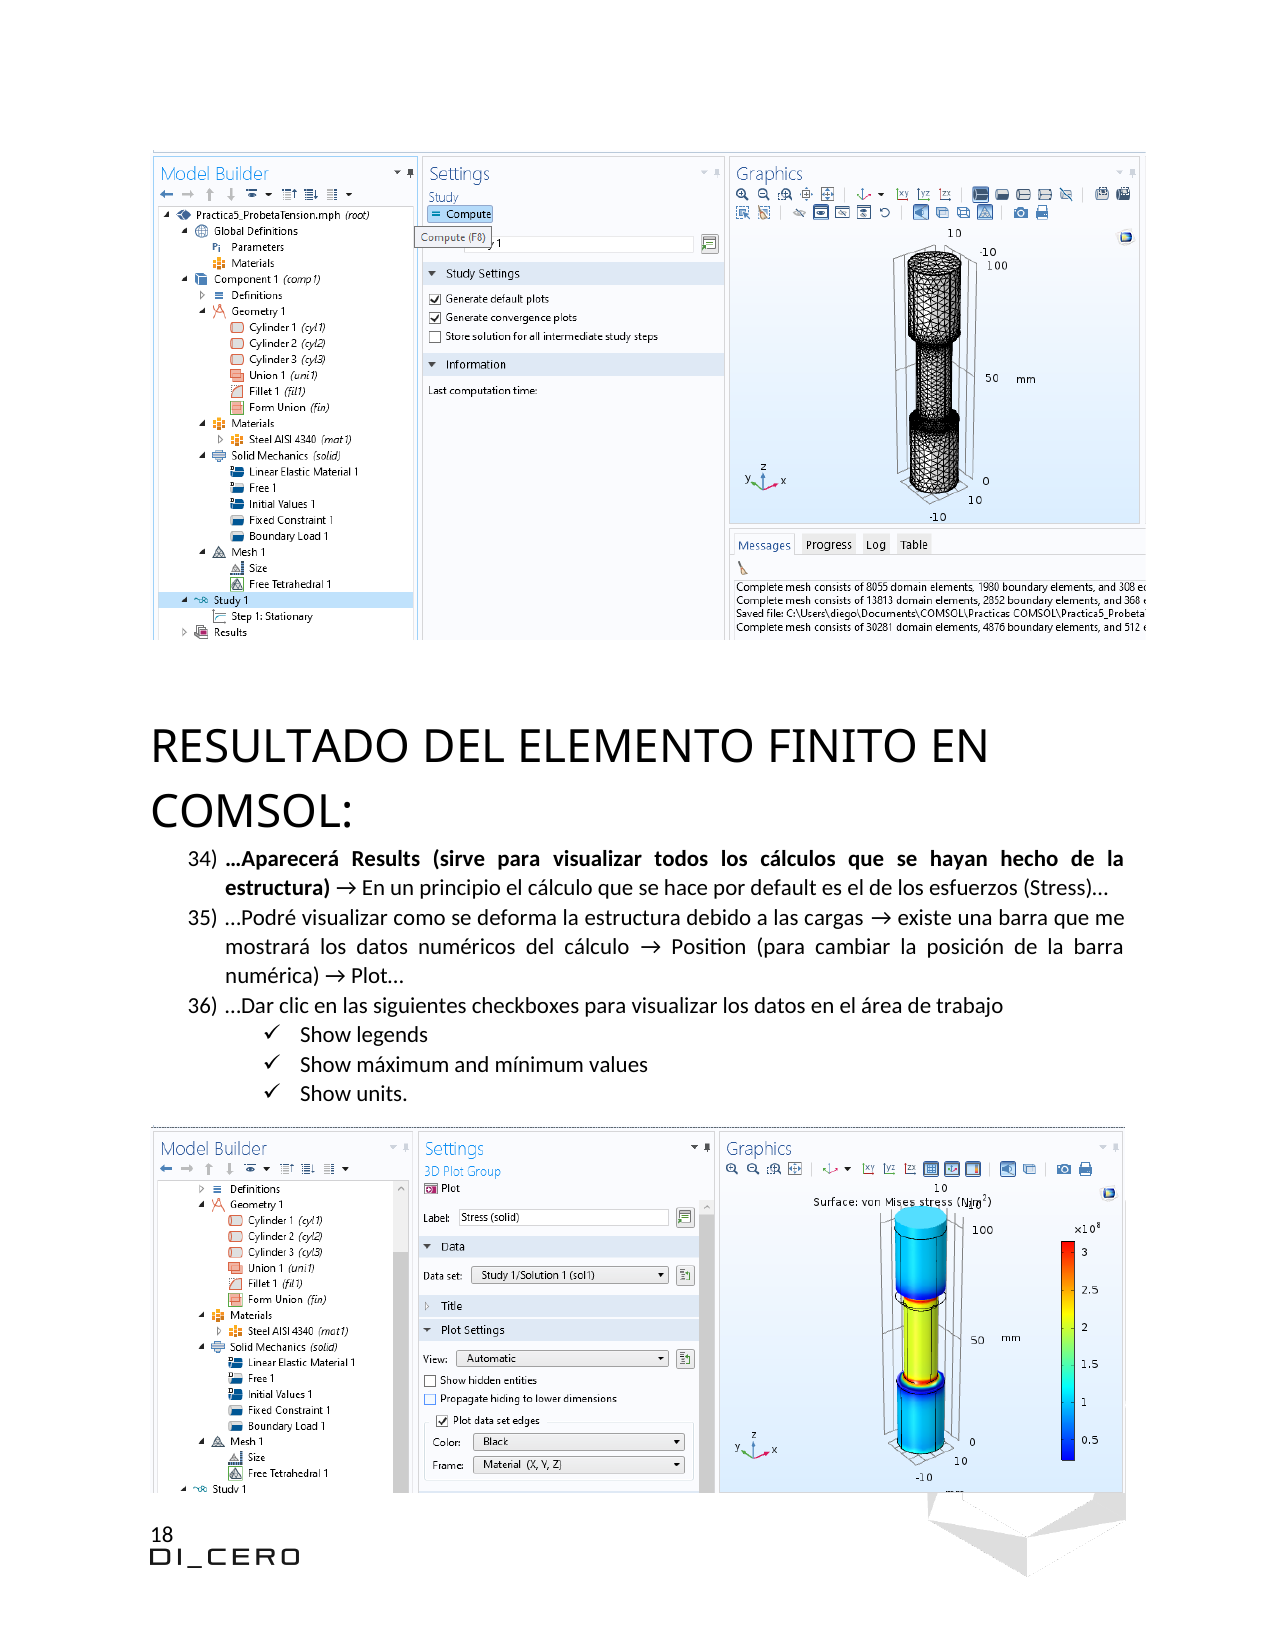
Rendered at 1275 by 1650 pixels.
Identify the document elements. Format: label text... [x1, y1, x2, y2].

list Show máximum and mínimum values [262, 1050, 1125, 1078]
list …Dar clic en las siguientes checkboxes para visualizar los datos en el área de trabajo [187, 991, 1125, 1019]
list Show legends [262, 1020, 1125, 1048]
picture [150, 1125, 1126, 1577]
picture [150, 150, 1146, 640]
subtitle RESULTADO DEL ELEMENTO FINITO EN COMSOL: [150, 713, 1125, 841]
list …Aparecerá Results (sirve para visualizar todos los cálculos que se hayan hecho de la estructura) → En un principio el cálculo que se hace por default es el de los esfuerzos (Stress)… [187, 844, 1125, 902]
list Show units. [262, 1079, 1125, 1107]
list …Podré visualizar como se deforma la estructura debido a las cargas → existe una barra que me mostrará los datos numéricos del cálculo → Position (para cambiar la posición de la barra numérica) → Plot… [187, 903, 1125, 990]
picture [150, 1548, 299, 1568]
